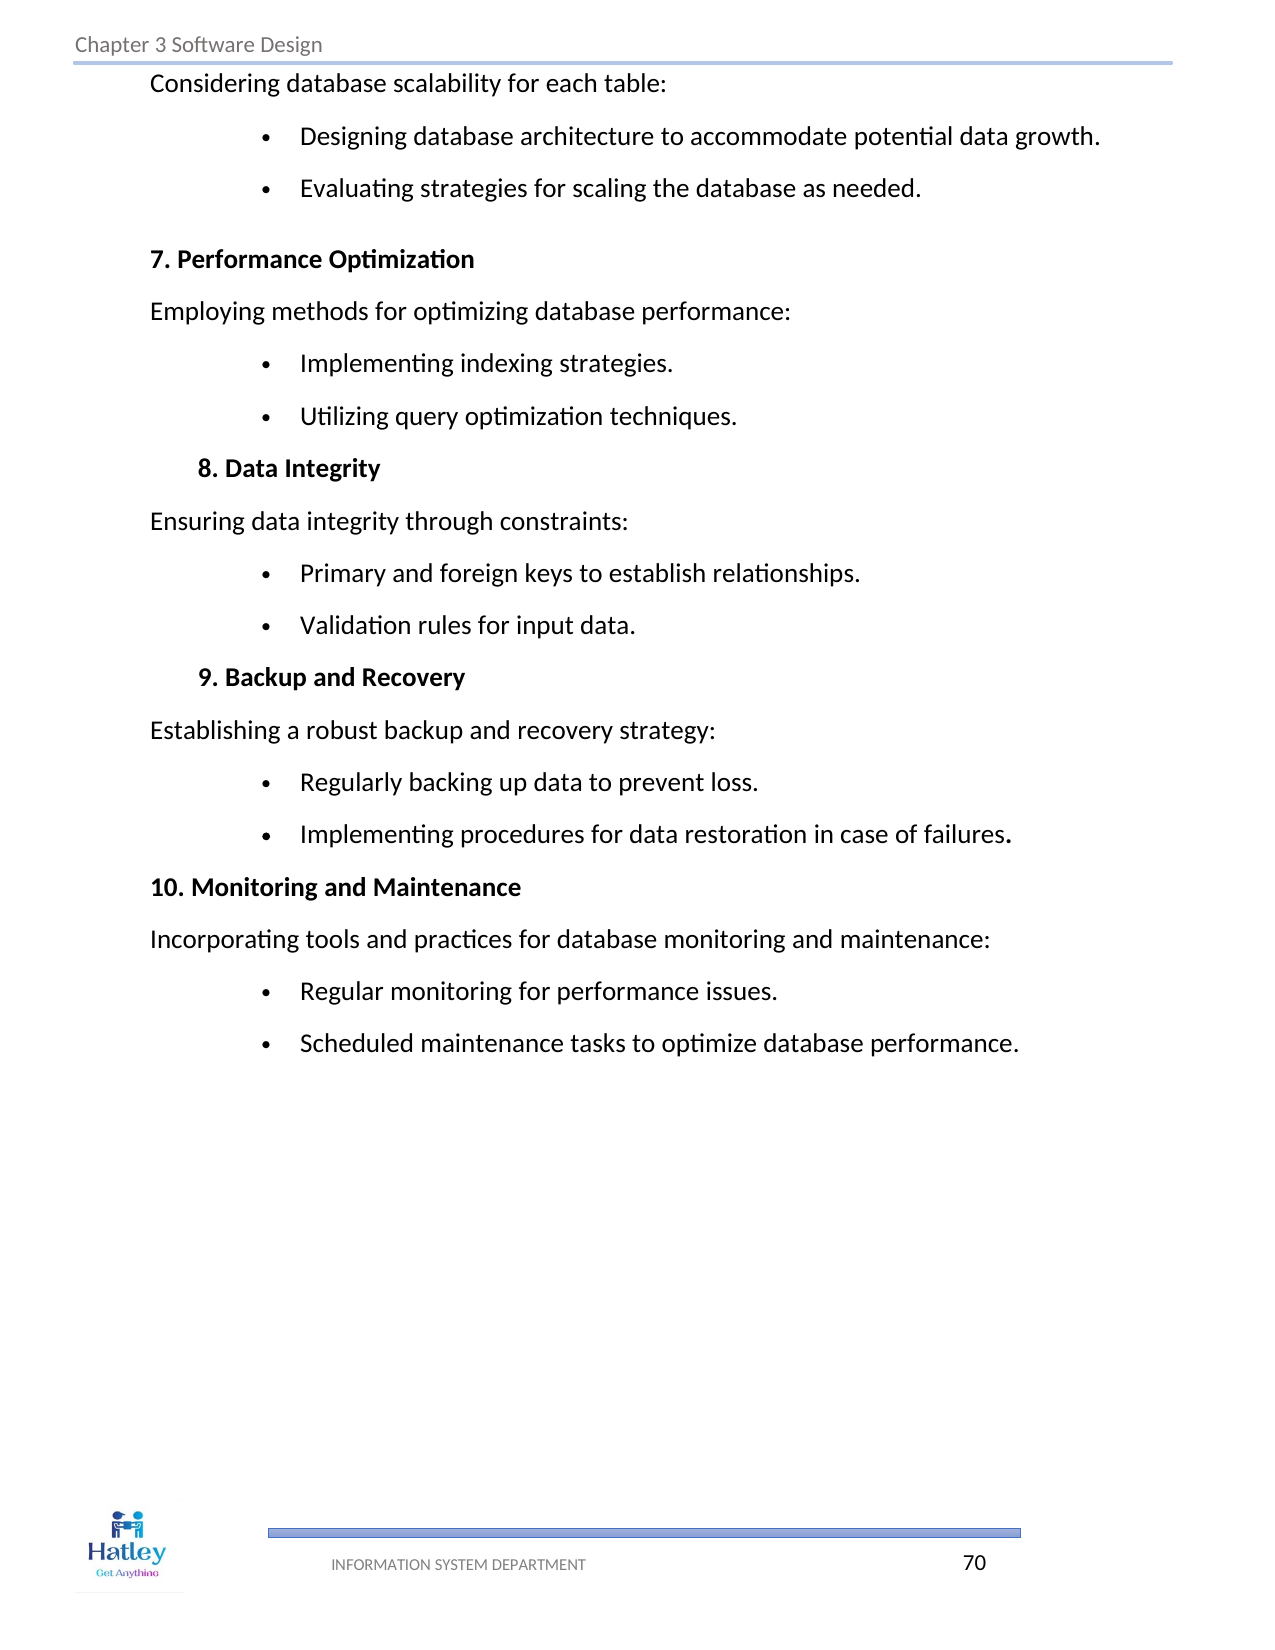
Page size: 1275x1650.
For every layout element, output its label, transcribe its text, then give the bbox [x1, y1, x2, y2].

list Implementing indexing strategies. [262, 347, 1248, 380]
list Validation rules for input data. [262, 608, 1248, 641]
text Incorporating tools and practices for database monitoring and maintenance: [150, 922, 1248, 955]
subtitle Backup and Recovery [198, 661, 1248, 694]
list Evaluating strategies for scaling the database as needed. [262, 171, 1248, 204]
subtitle Data Integrity [198, 451, 1248, 484]
list Implementing procedures for data restoration in case of failures. [262, 817, 1248, 851]
text Establishing a robust backup and recovery strategy: [150, 713, 1248, 746]
subtitle Performance Optimization [150, 242, 1248, 275]
list Scheduled maintenance tasks to optimize database performance. [262, 1027, 1248, 1060]
picture [269, 1529, 1020, 1537]
text Employing methods for optimizing database performance: [150, 294, 1248, 327]
list Designing database architecture to accommodate potential data growth. [262, 119, 1248, 152]
subtitle Monitoring and Maintenance [150, 870, 1248, 903]
list Utilizing query optimization techniques. [262, 399, 1248, 432]
list Regular monitoring for performance issues. [262, 974, 1248, 1007]
text Considering database scalability for each table: [150, 67, 1248, 100]
text Ensuring data integrity through constraints: [150, 504, 1248, 537]
picture [75, 1498, 185, 1593]
list Primary and foreign keys to establish relationships. [262, 556, 1248, 589]
list Regularly backing up data to prevent loss. [262, 765, 1248, 798]
